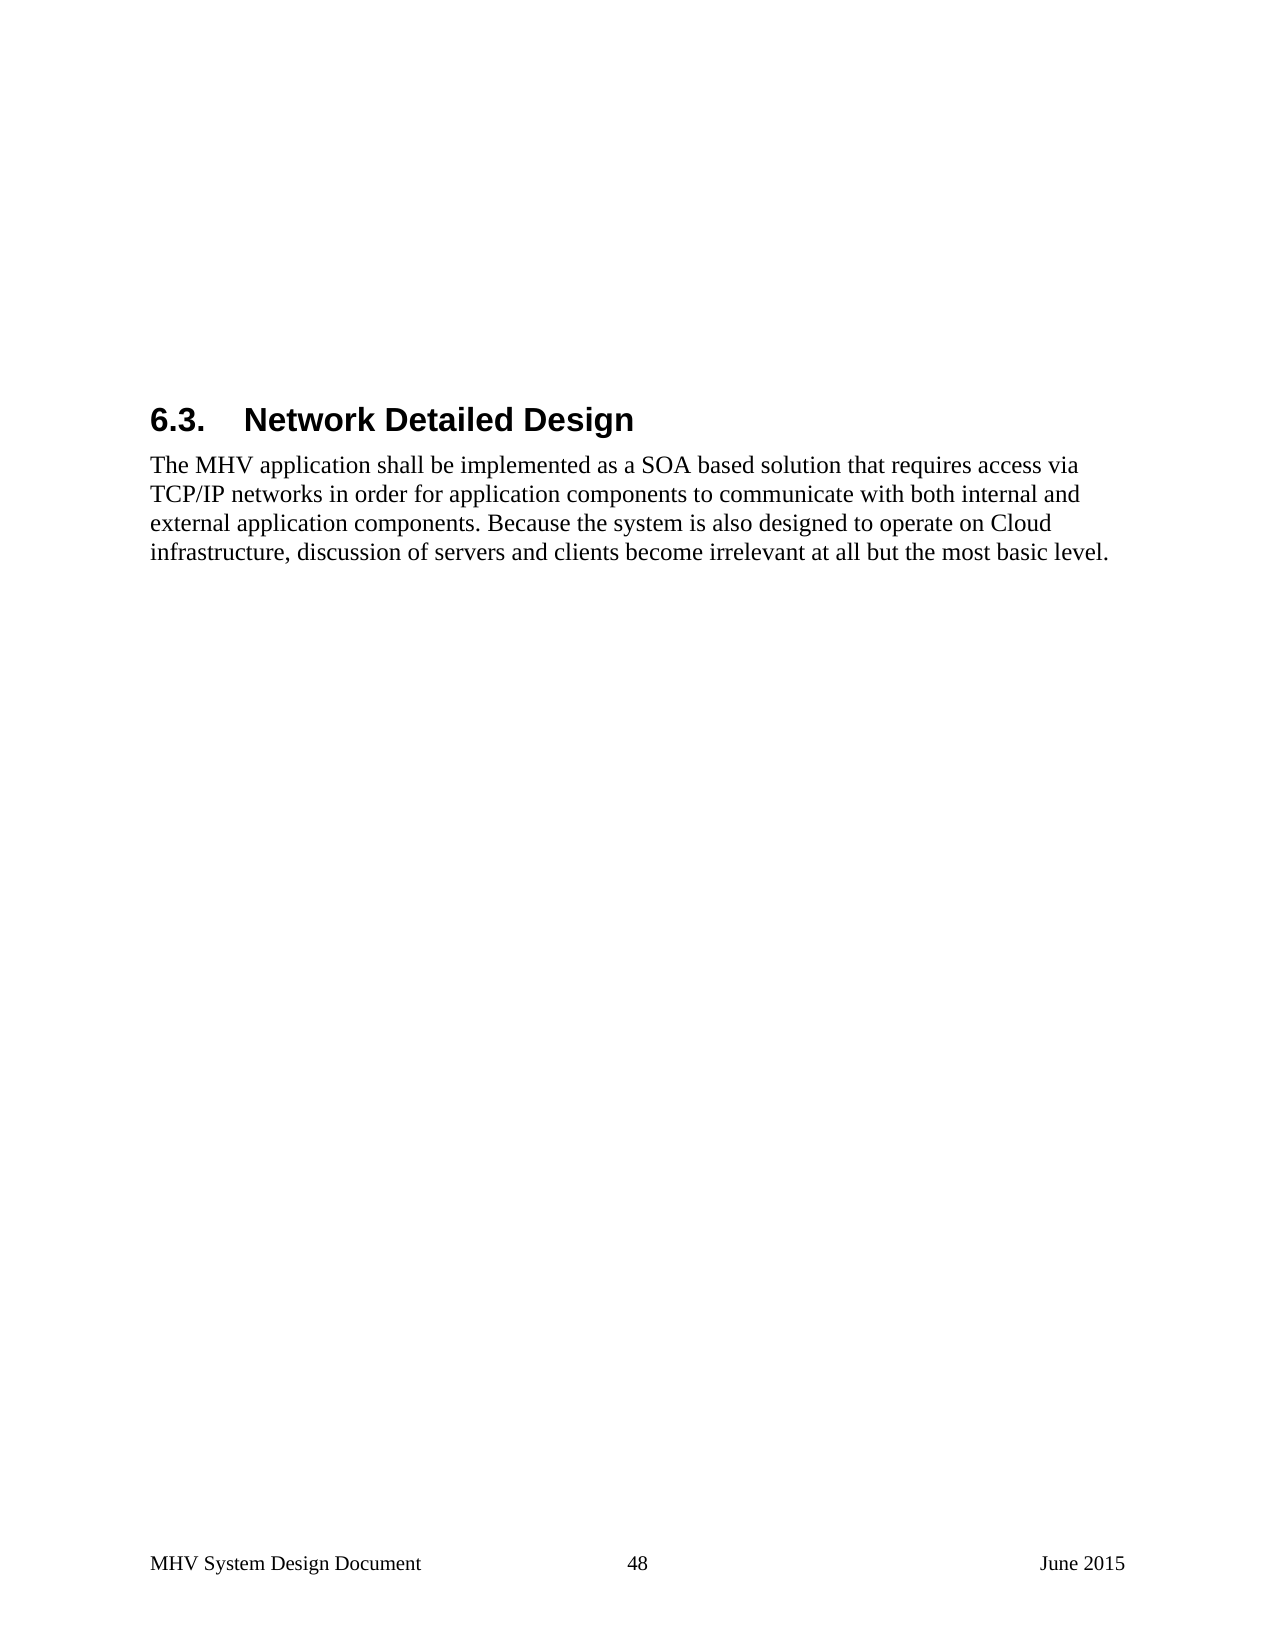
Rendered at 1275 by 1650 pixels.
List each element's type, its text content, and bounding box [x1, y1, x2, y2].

subtitle Network Detailed Design [150, 400, 1125, 438]
text The MHV application shall be implemented as a SOA based solution that requires access via TCP/IP networks in order for application components to communicate with both internal and external application components. Because the system is also designed to operate on Cloud infrastructure, discussion of servers and clients become irrelevant at all but the most basic level. [150, 451, 1125, 566]
